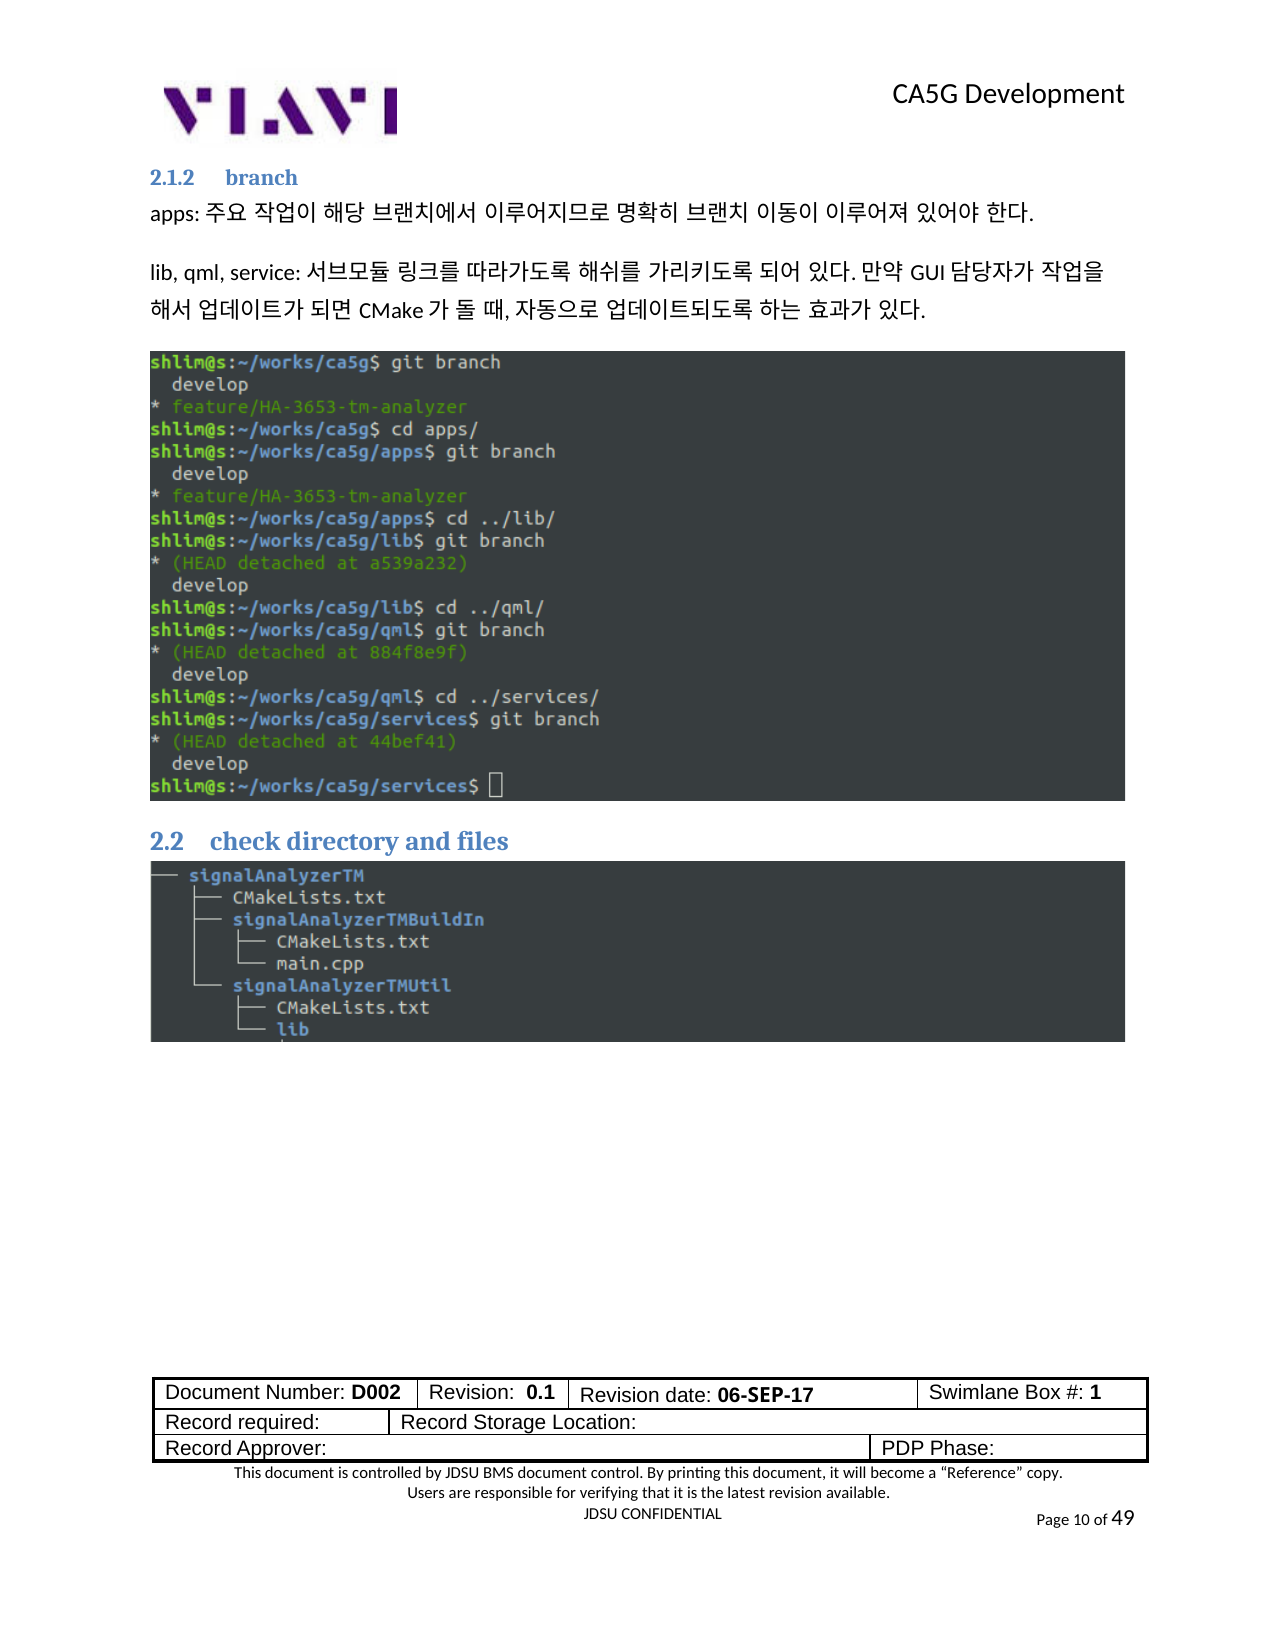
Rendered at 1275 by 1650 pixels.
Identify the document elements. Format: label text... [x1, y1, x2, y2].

subtitle branch [150, 165, 1125, 191]
picture [150, 861, 1125, 1042]
picture [150, 351, 1125, 801]
text apps: 주요 작업이 해당 브랜치에서 이루어지므로 명확히 브랜치 이동이 이루어져 있어야 한다. [150, 195, 1125, 228]
subtitle check directory and files [150, 826, 1125, 857]
picture [162, 68, 397, 146]
text lib, qml, service: 서브모듈 링크를 따라가도록 해쉬를 가리키도록 되어 있다. 만약 GUI 담당자가 작업을 해서 업데이트가 되면 CMake가 돌 때, 자동으로 업데이트되도록 하는 효과가 있다. [150, 254, 1125, 325]
